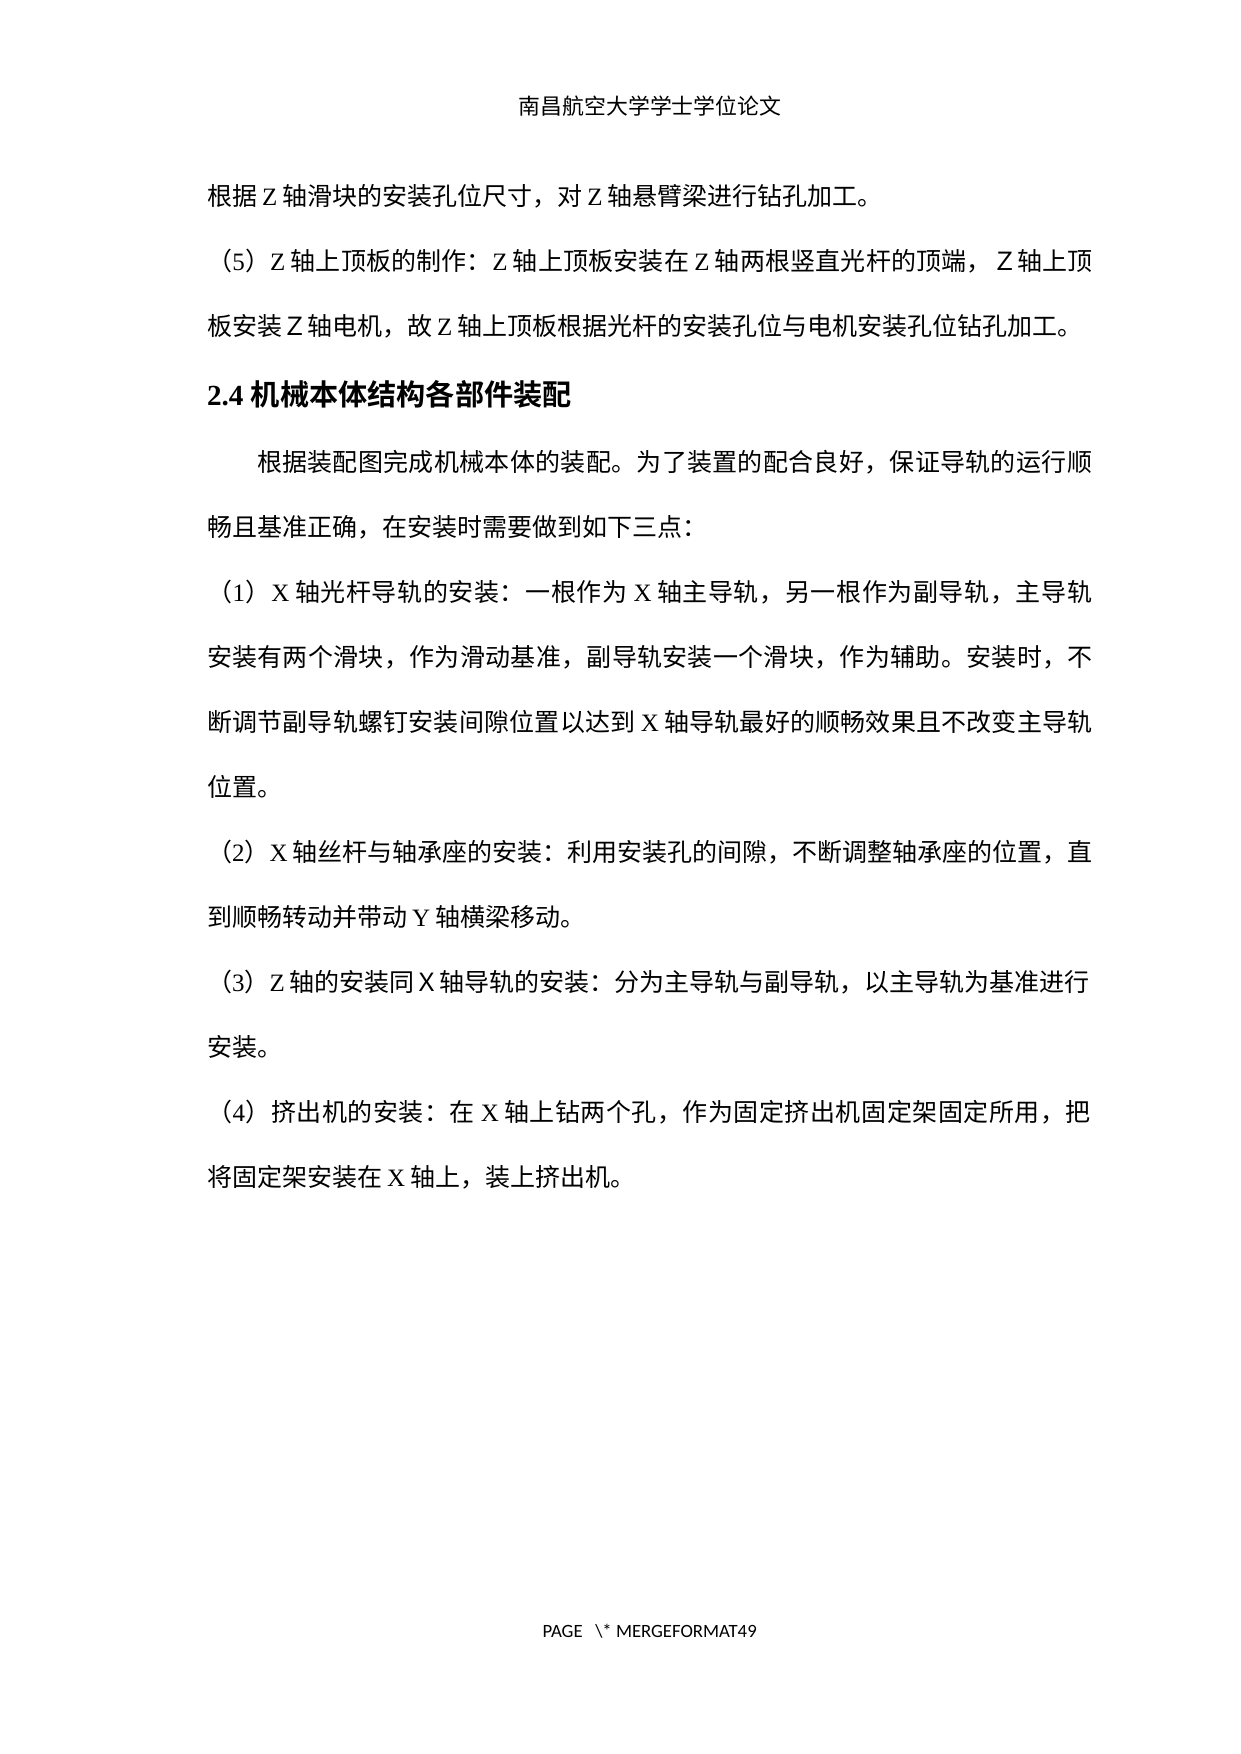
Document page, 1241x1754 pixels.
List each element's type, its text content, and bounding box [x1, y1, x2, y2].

text （1）X轴光杆导轨的安装：一根作为X轴主导轨，另一根作为副导轨，主导轨安装有两个滑块，作为滑动基准，副导轨安装一个滑块，作为辅助。安装时，不断调节副导轨螺钉安装间隙位置以达到X轴导轨最好的顺畅效果且不改变主导轨位置。 [207, 558, 1092, 818]
text （4）挤出机的安装：在X轴上钻两个孔，作为固定挤出机固定架固定所用，把将固定架安装在X轴上，装上挤出机。 [207, 1078, 1092, 1208]
text （3）Z轴的安装同Ｘ轴导轨的安装：分为主导轨与副导轨，以主导轨为基准进行安装。 [207, 948, 1092, 1078]
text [207, 162, 1092, 227]
text 根据装配图完成机械本体的装配。为了装置的配合良好，保证导轨的运行顺畅且基准正确，在安装时需要做到如下三点： [207, 428, 1092, 558]
text （5）Z轴上顶板的制作：Z轴上顶板安装在Z轴两根竖直光杆的顶端，Ｚ轴上顶板安装Ｚ轴电机，故Z轴上顶板根据光杆的安装孔位与电机安装孔位钻孔加工。 [207, 227, 1092, 357]
subtitle 2.4 机械本体结构各部件装配 [207, 360, 1092, 425]
text （2）X轴丝杆与轴承座的安装：利用安装孔的间隙，不断调整轴承座的位置，直到顺畅转动并带动Y轴横梁移动。 [207, 818, 1092, 948]
